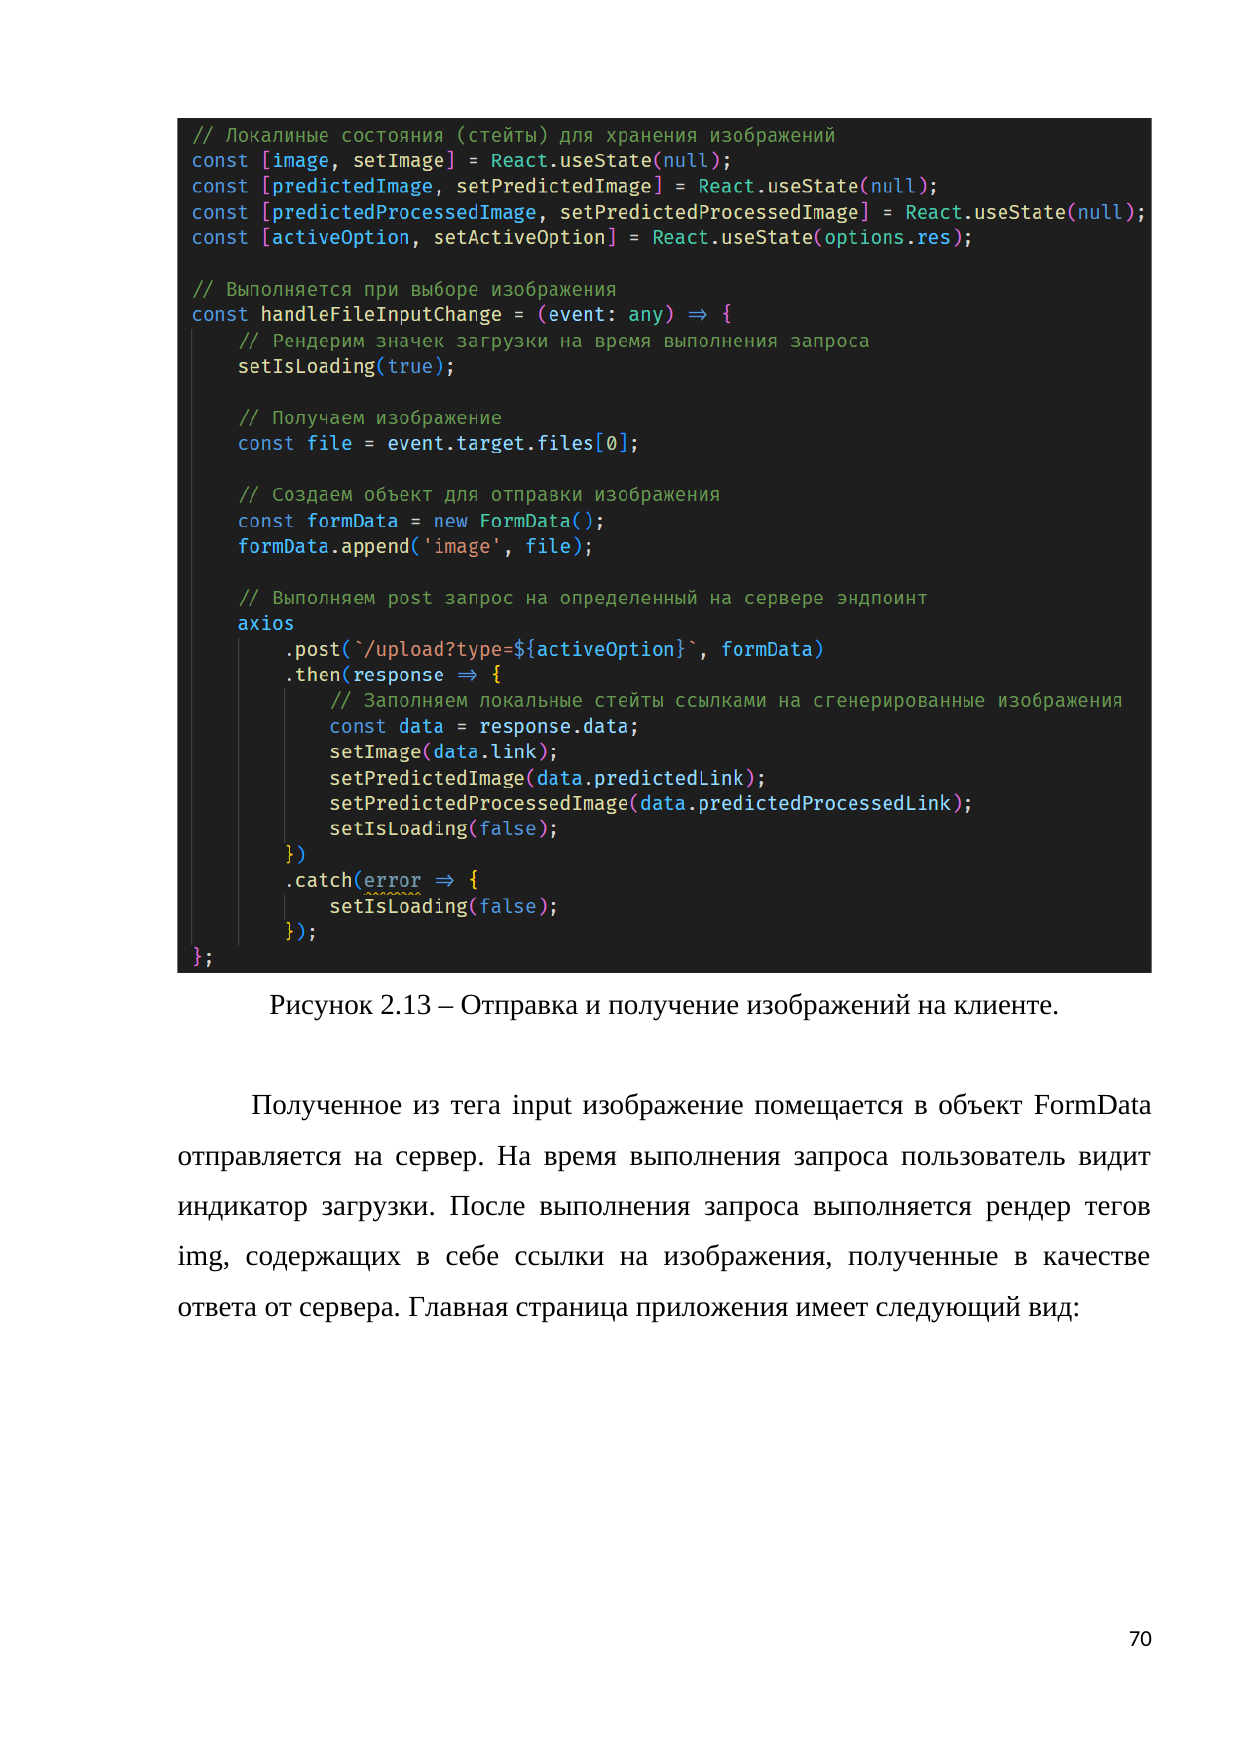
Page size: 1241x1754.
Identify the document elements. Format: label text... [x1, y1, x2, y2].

text Рисунок 2.13 – Отправка и получение изображений на клиенте. [177, 987, 1152, 1020]
picture [177, 118, 1152, 973]
text Полученное из тега input изображение помещается в объект FormData отправляется на сервер. На время выполнения запроса пользователь видит индикатор загрузки. После выполнения запроса выполняется рендер тегов img, содержащих в себе ссылки на изображения, полученные в качестве ответа от сервера. Главная страница приложения имеет следующий вид: [177, 1087, 1152, 1322]
